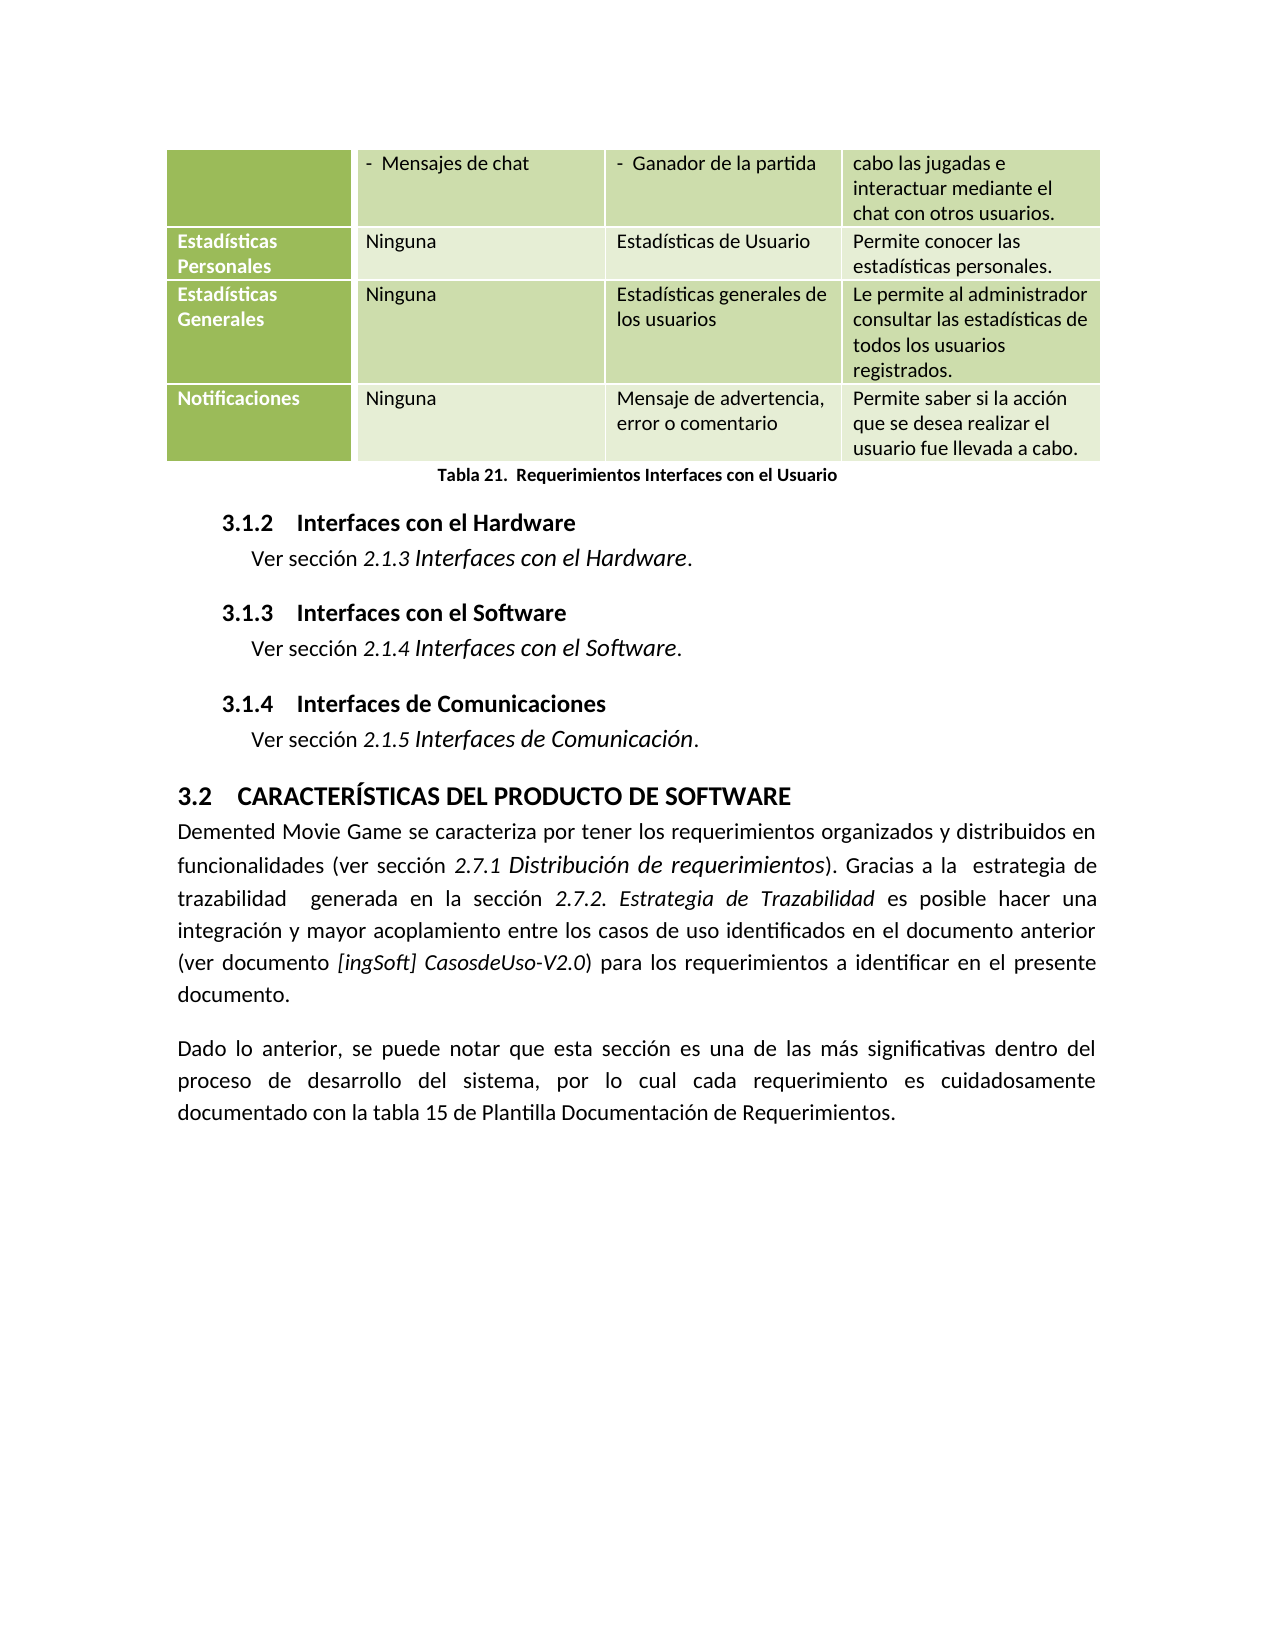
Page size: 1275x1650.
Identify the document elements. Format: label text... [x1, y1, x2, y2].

table_cell Mensaje de advertencia, error o comentario [606, 385, 841, 461]
text Tabla 21. Requerimientos Interfaces con el Usuario [177, 463, 1098, 486]
subtitle Interfaces de Comunicaciones [222, 688, 1098, 719]
table_cell Ninguna [358, 385, 605, 461]
subtitle CARACTERÍSTICAS DEL PRODUCTO DE SOFTWARE [177, 779, 1098, 812]
table_cell Ninguna [358, 281, 604, 383]
text Dado lo anterior, se puede notar que esta sección es una de las más significativas dentro del proceso de desarrollo del sistema, por lo cual cada requerimiento es cuidadosamente documentado con la tabla 15 de Plantilla Documentación de Requerimientos. [177, 1034, 1098, 1126]
table_cell Permite conocer las estadísticas personales. [842, 228, 1100, 279]
table_cell Le permite al administrador consultar las estadísticas de todos los usuarios registrados. [843, 281, 1100, 383]
subtitle Interfaces con el Software [222, 598, 1098, 628]
table_cell Estadísticas Generales [167, 281, 351, 383]
table_cell Estadísticas Personales [167, 228, 351, 279]
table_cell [358, 150, 604, 226]
table_cell Ninguna [358, 228, 605, 279]
table_cell Estadísticas generales de los usuarios [606, 281, 841, 383]
table_cell Notificaciones [167, 385, 351, 461]
table_cell Estadísticas de Usuario [606, 228, 841, 279]
table_cell Permite saber si la acción que se desea realizar el usuario fue llevada a cabo. [842, 385, 1100, 461]
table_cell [843, 150, 1100, 226]
table_cell Juego [167, 150, 351, 226]
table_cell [606, 150, 841, 226]
subtitle Interfaces con el Hardware [222, 507, 1098, 537]
